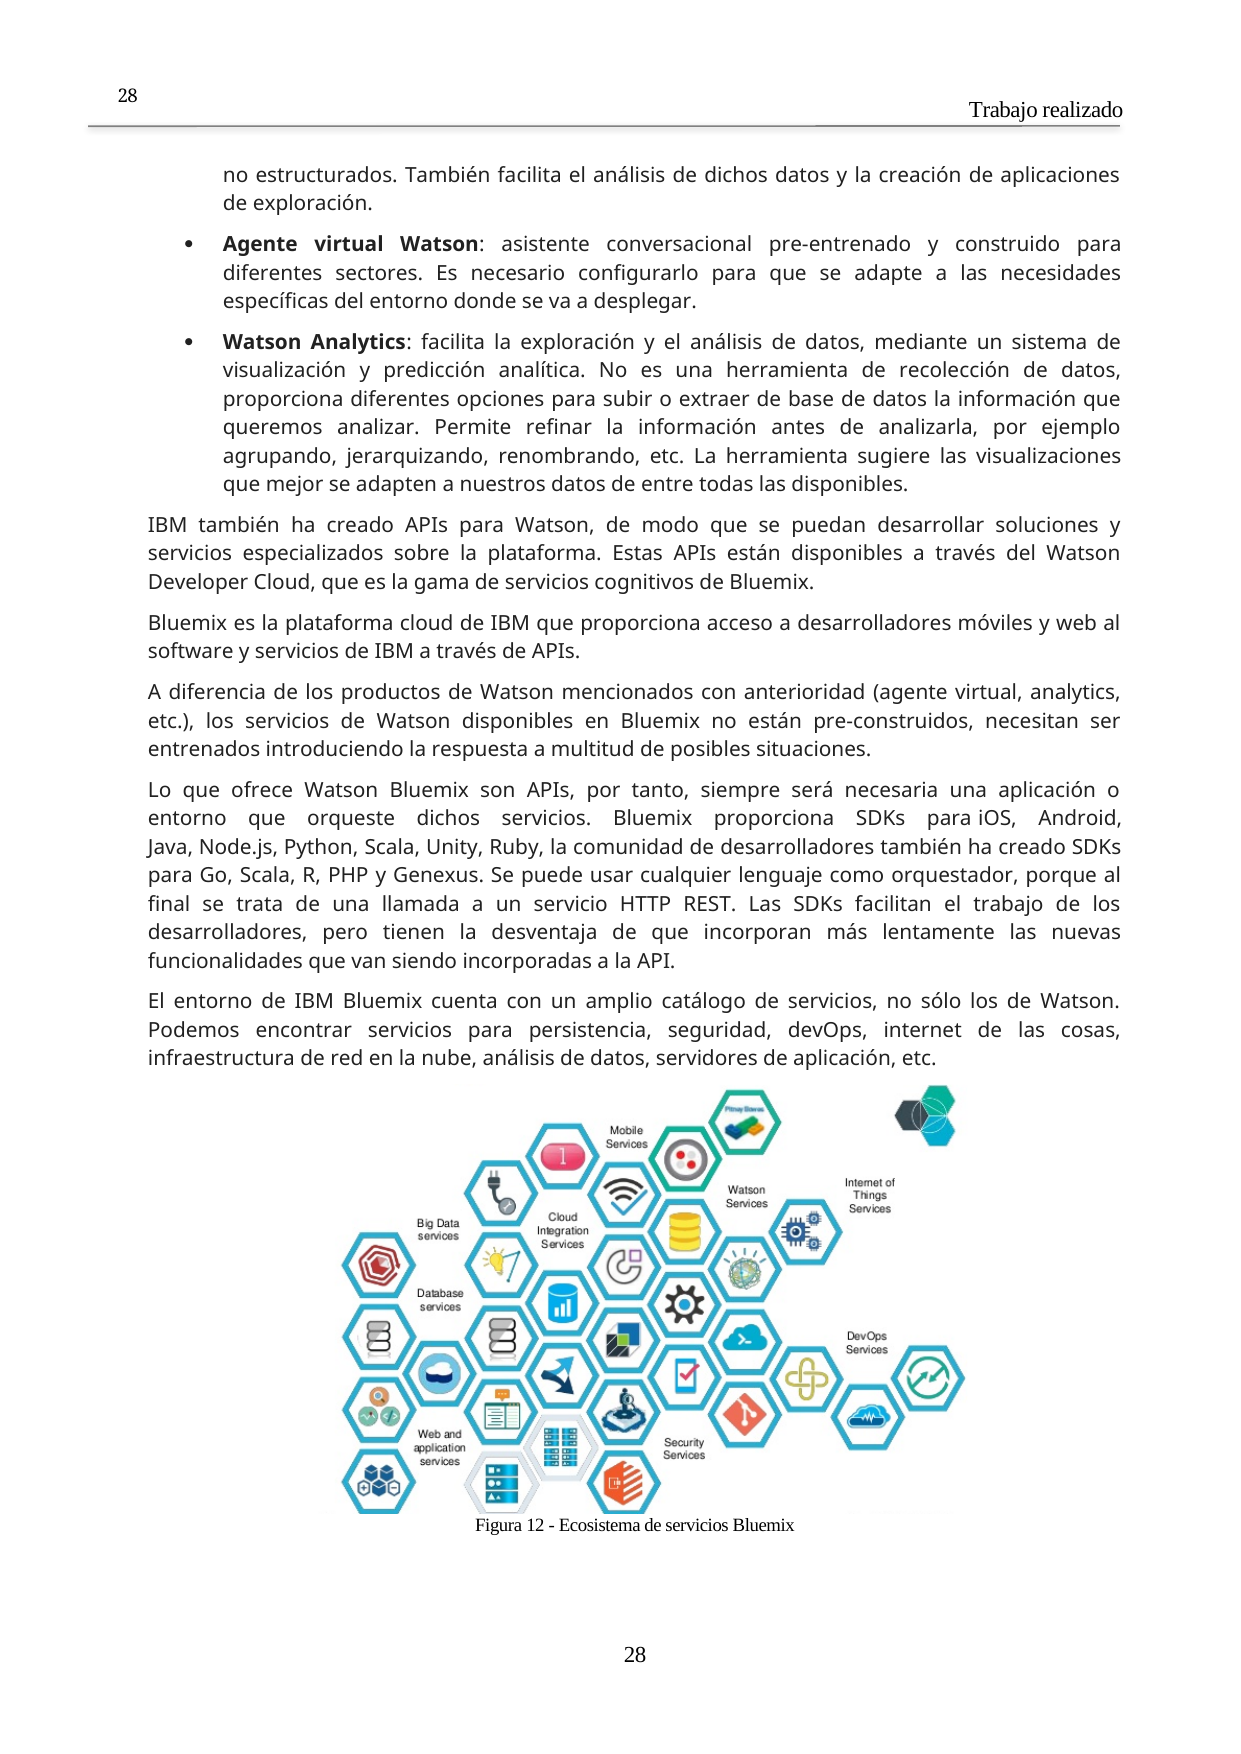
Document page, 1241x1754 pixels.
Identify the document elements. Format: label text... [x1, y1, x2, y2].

list Agente virtual Watson: asistente conversacional pre-entrenado y construido para diferentes sectores. Es necesario configurarlo para que se adapte a las necesidades específicas del entorno donde se va a desplegar. [185, 229, 1122, 314]
list Watson Analytics: facilita la exploración y el análisis de datos, mediante un sistema de visualización y predicción analítica. No es una herramienta de recolección de datos, proporciona diferentes opciones para subir o extraer de base de datos la información que queremos analizar. Permite refinar la información antes de analizarla, por ejemplo agrupando, jerarquizando, renombrando, etc. La herramienta sugiere las visualizaciones que mejor se adapten a nuestros datos de entre todas las disponibles. [185, 327, 1122, 498]
picture [302, 1084, 968, 1514]
text Bluemix es la plataforma cloud de IBM que proporciona acceso a desarrolladores móviles y web al software y servicios de IBM a través de APIs. [148, 608, 1122, 665]
text El entorno de IBM Bluemix cuenta con un amplio catálogo de servicios, no sólo los de Watson. Podemos encontrar servicios para persistencia, seguridad, devOps, internet de las cosas, infraestructura de red en la nube, análisis de datos, servidores de aplicación, etc. [148, 987, 1122, 1072]
text Lo que ofrece Watson Bluemix son APIs, por tanto, siempre será necesaria una aplicación o entorno que orqueste dichos servicios. Bluemix proporciona SDKs para iOS, Android, Java, Node.js, Python, Scala, Unity, Ruby, la comunidad de desarrolladores también ha creado SDKs para Go, Scala, R, PHP y Genexus. Se puede usar cualquier lenguaje como orquestador, porque al final se trata de una llamada a un servicio HTTP REST. Las SDKs facilitan el trabajo de los desarrolladores, pero tienen la desventaja de que incorporan más lentamente las nuevas funcionalidades que van siendo incorporadas a la API. [148, 775, 1122, 974]
text A diferencia de los productos de Watson mencionados con anterioridad (agente virtual, analytics, etc.), los servicios de Watson disponibles en Bluemix no están pre-construidos, necesitan ser entrenados introduciendo la respuesta a multitud de posibles situaciones. [148, 677, 1122, 763]
text IBM también ha creado APIs para Watson, de modo que se puedan desarrollar soluciones y servicios especializados sobre la plataforma. Estas APIs están disponibles a través del Watson Developer Cloud, que es la gama de servicios cognitivos de Bluemix. [148, 510, 1122, 595]
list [185, 160, 1122, 217]
